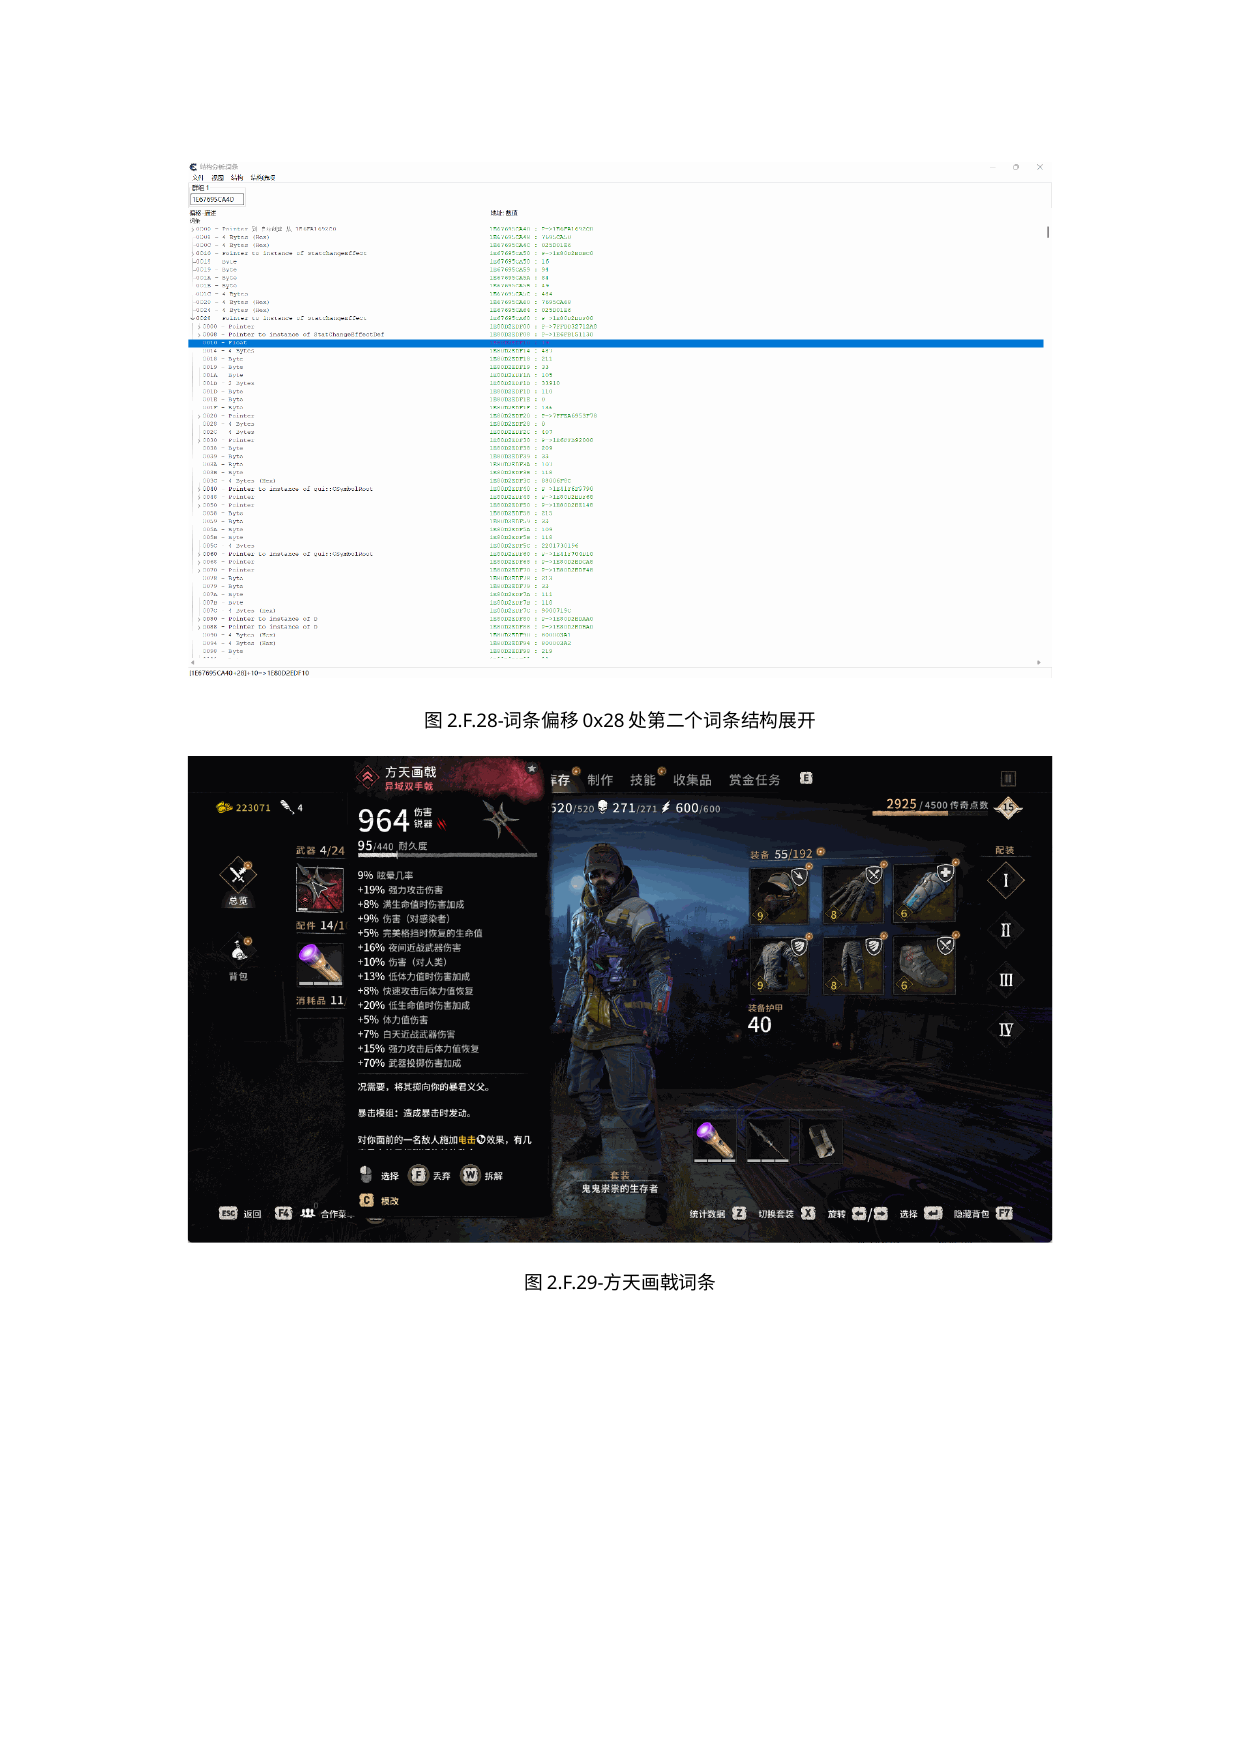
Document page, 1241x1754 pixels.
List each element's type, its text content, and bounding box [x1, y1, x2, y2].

picture [187, 756, 1053, 1243]
picture [188, 162, 1052, 678]
text 图2.F.28-词条偏移0x28处第二个词条结构展开 [187, 703, 1053, 736]
text 图2.F.29-方天画戟词条 [187, 1265, 1053, 1298]
